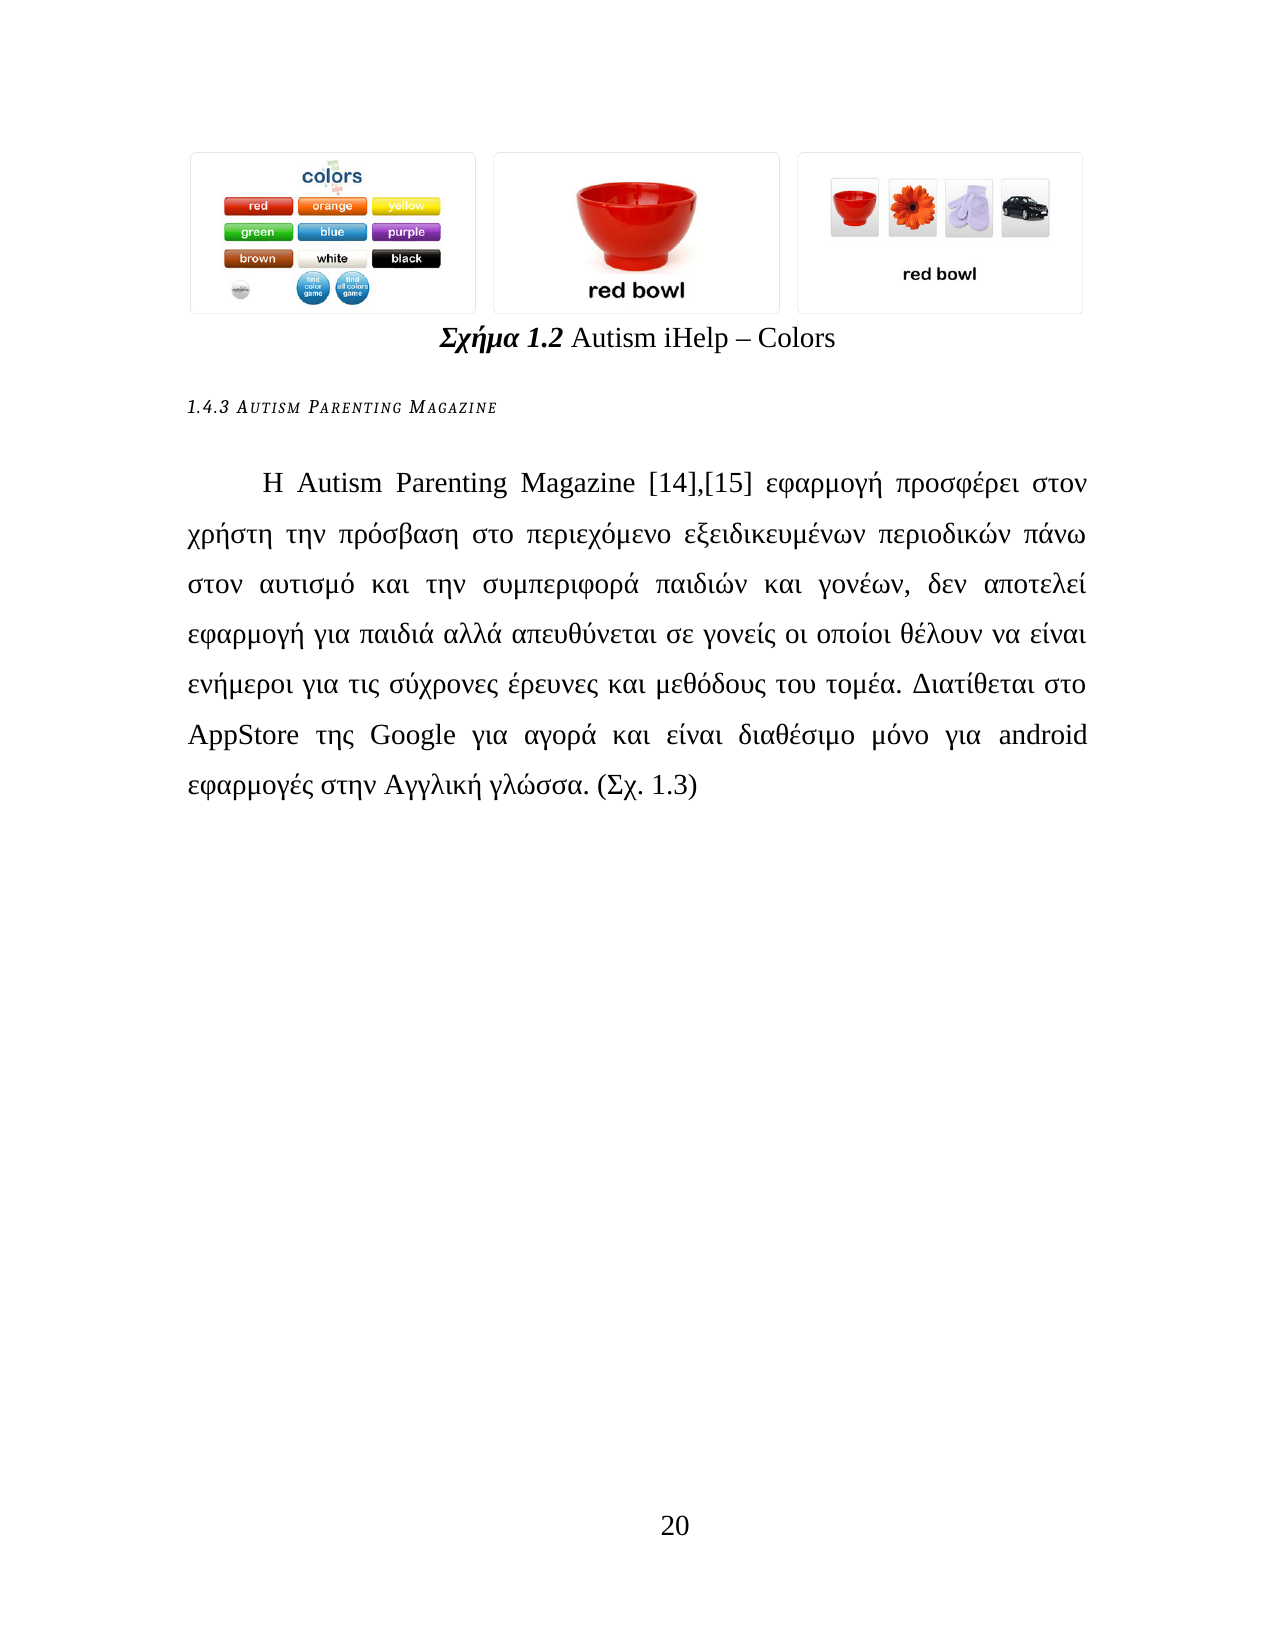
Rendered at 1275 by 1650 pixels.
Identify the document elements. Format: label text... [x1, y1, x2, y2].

subtitle 1.4.3 Autism Parenting Magazine [187, 396, 1087, 435]
text Η Autism Parenting Magazine [14],[15] εφαρμογή προσφέρει στον χρήστη την πρόσβαση στο περιεχόμενο εξειδικευμένων περιοδικών πάνω στον αυτισμό και την συμπεριφορά παιδιών και γονέων, δεν αποτελεί εφαρμογή για παιδιά αλλά απευθύνεται σε γονείς οι οποίοι θέλουν να είναι ενήμεροι για τις σύχρονες έρευνες και μεθόδους του τομέα. Διατίθεται στο AppStore της Google για αγορά και είναι διαθέσιμο μόνο για android εφαρμογές στην Αγγλική γλώσσα. (Σχ. 1.3) [187, 465, 1087, 801]
text Σχήμα 1.2 Autism iHelp – Colors [187, 316, 1087, 354]
picture [187, 150, 1088, 316]
